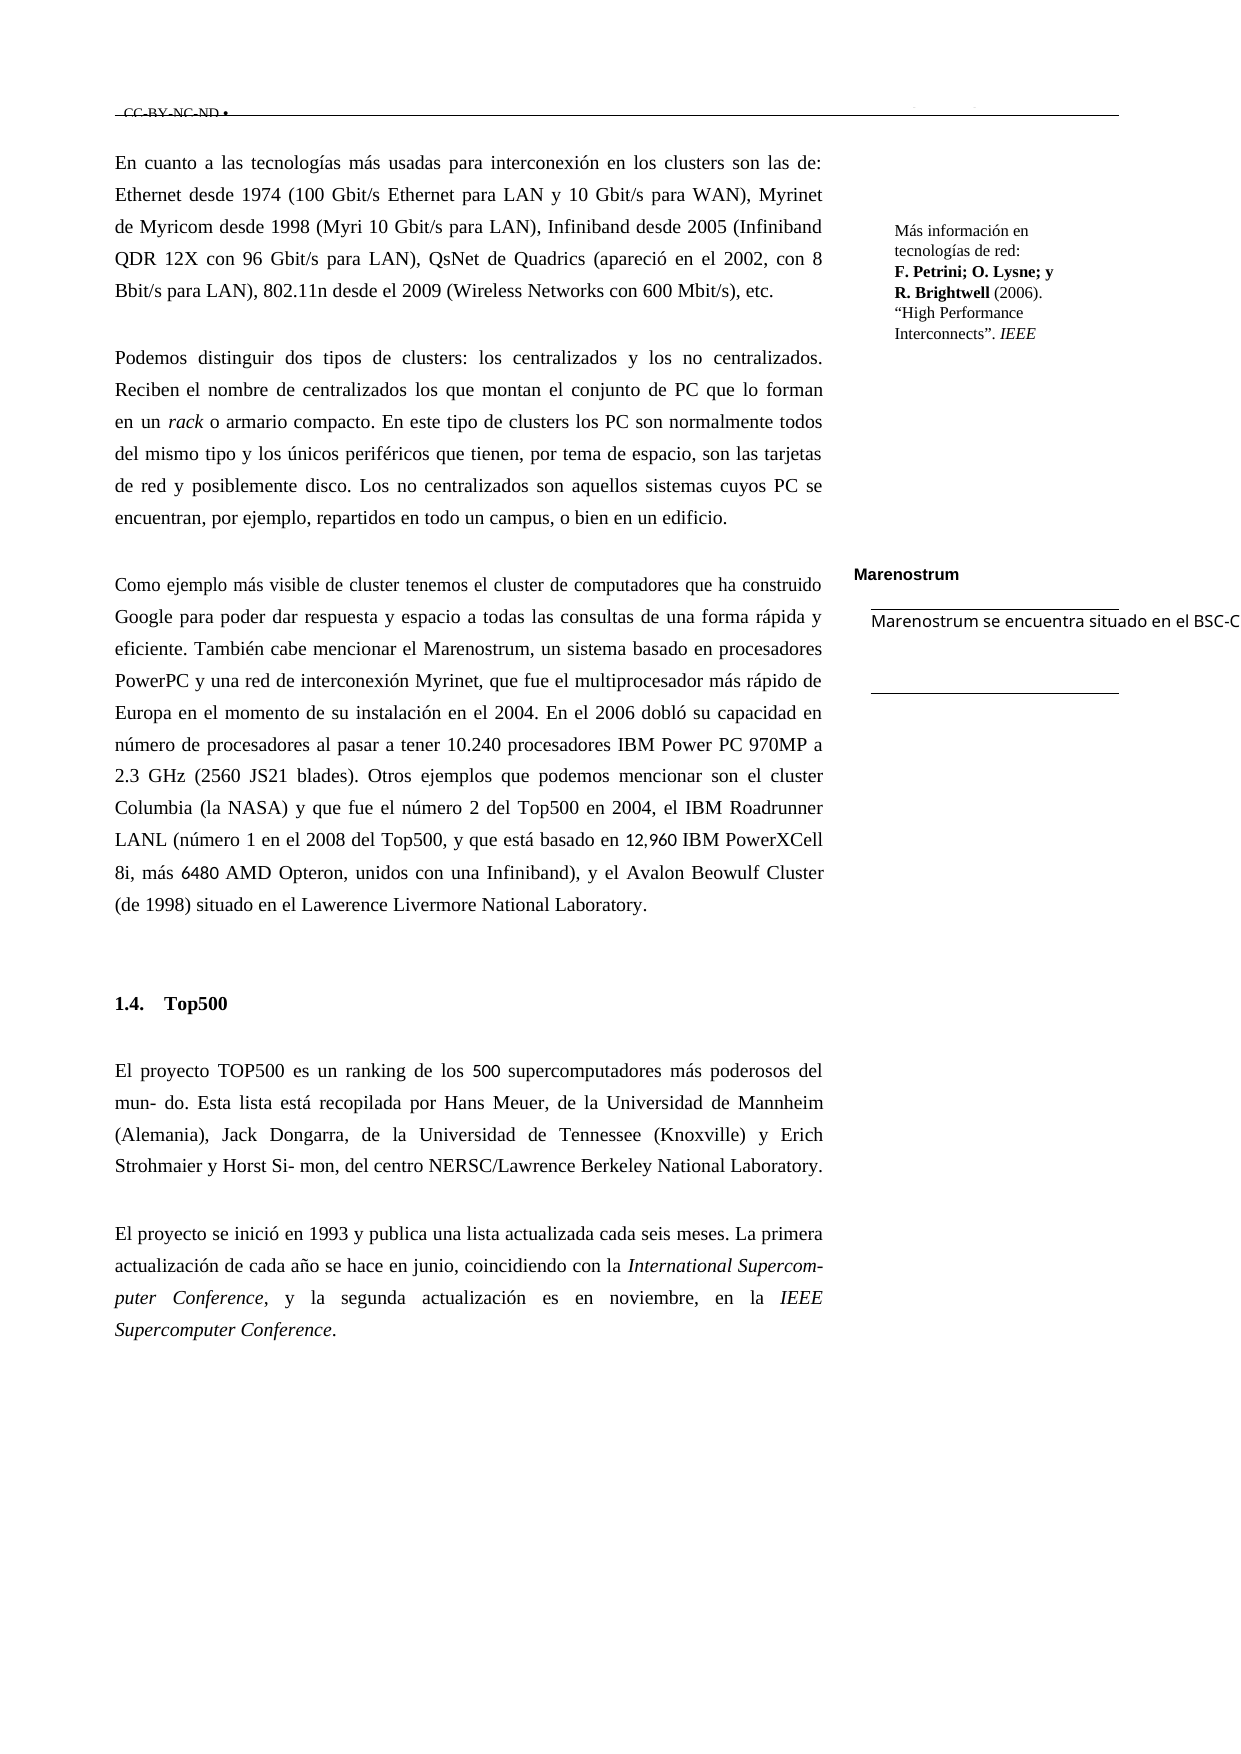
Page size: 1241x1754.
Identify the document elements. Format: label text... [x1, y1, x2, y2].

text En cuanto a las tecnologías más usadas para interconexión en los clusters son las de: Ethernet desde 1974 (100 Gbit/s Ethernet para LAN y 10 Gbit/s para WAN), Myrinet de Myricom desde 1998 (Myri 10 Gbit/s para LAN), Infiniband desde 2005 (Infiniband QDR 12X con 96 Gbit/s para LAN), QsNet de Quadrics (apareció en el 2002, con 8 Bbit/s para LAN), 802.11n desde el 2009 (Wireless Networks con 600 Mbit/s), etc. [114, 151, 823, 302]
text Podemos distinguir dos tipos de clusters: los centralizados y los no centralizados. Reciben el nombre de centralizados los que montan el conjunto de PC que lo forman en un rack o armario compacto. En este tipo de clusters los PC son normalmente todos del mismo tipo y los únicos periféricos que tienen, por tema de espacio, son las tarjetas de red y posiblemente disco. Los no centralizados son aquellos sistemas cuyos PC se encuentran, por ejemplo, repartidos en todo un campus, o bien en un edificio. [114, 346, 823, 528]
text El proyecto TOP500 es un ranking de los 500 supercomputadores más poderosos del mun- do. Esta lista está recopilada por Hans Meuer, de la Universidad de Mannheim (Alemania), Jack Dongarra, de la Universidad de Tennessee (Knoxville) y Erich Strohmaier y Horst Si- mon, del centro NERSC/Lawrence Berkeley National Laboratory. [114, 1059, 823, 1177]
text Como ejemplo más visible de cluster tenemos el cluster de computadores que ha construido Google para poder dar respuesta y espacio a todas las consultas de una forma rápida y eficiente. También cabe mencionar el Marenostrum, un sistema basado en procesadores PowerPC y una red de interconexión Myrinet, que fue el multiprocesador más rápido de Europa en el momento de su instalación en el 2004. En el 2006 dobló su capacidad en número de procesadores al pasar a tener 10.240 procesadores IBM Power PC 970MP a 2.3 GHz (2560 JS21 blades). Otros ejemplos que podemos mencionar son el cluster Columbia (la NASA) y que fue el número 2 del Top500 en 2004, el IBM Roadrunner LANL (número 1 en el 2008 del Top500, y que está basado en 12,960 IBM PowerXCell 8i, más 6480 AMD Opteron, unidos con una Infiniband), y el Avalon Beowulf Cluster (de 1998) situado en el Lawerence Livermore National Laboratory. [114, 573, 823, 916]
text El proyecto se inició en 1993 y publica una lista actualizada cada seis meses. La primera actualización de cada año se hace en junio, coincidiendo con la International Supercom- puter Conference, y la segunda actualización es en noviembre, en la IEEE Supercomputer Conference. [114, 1222, 823, 1341]
subtitle Top500 [114, 991, 1153, 1014]
